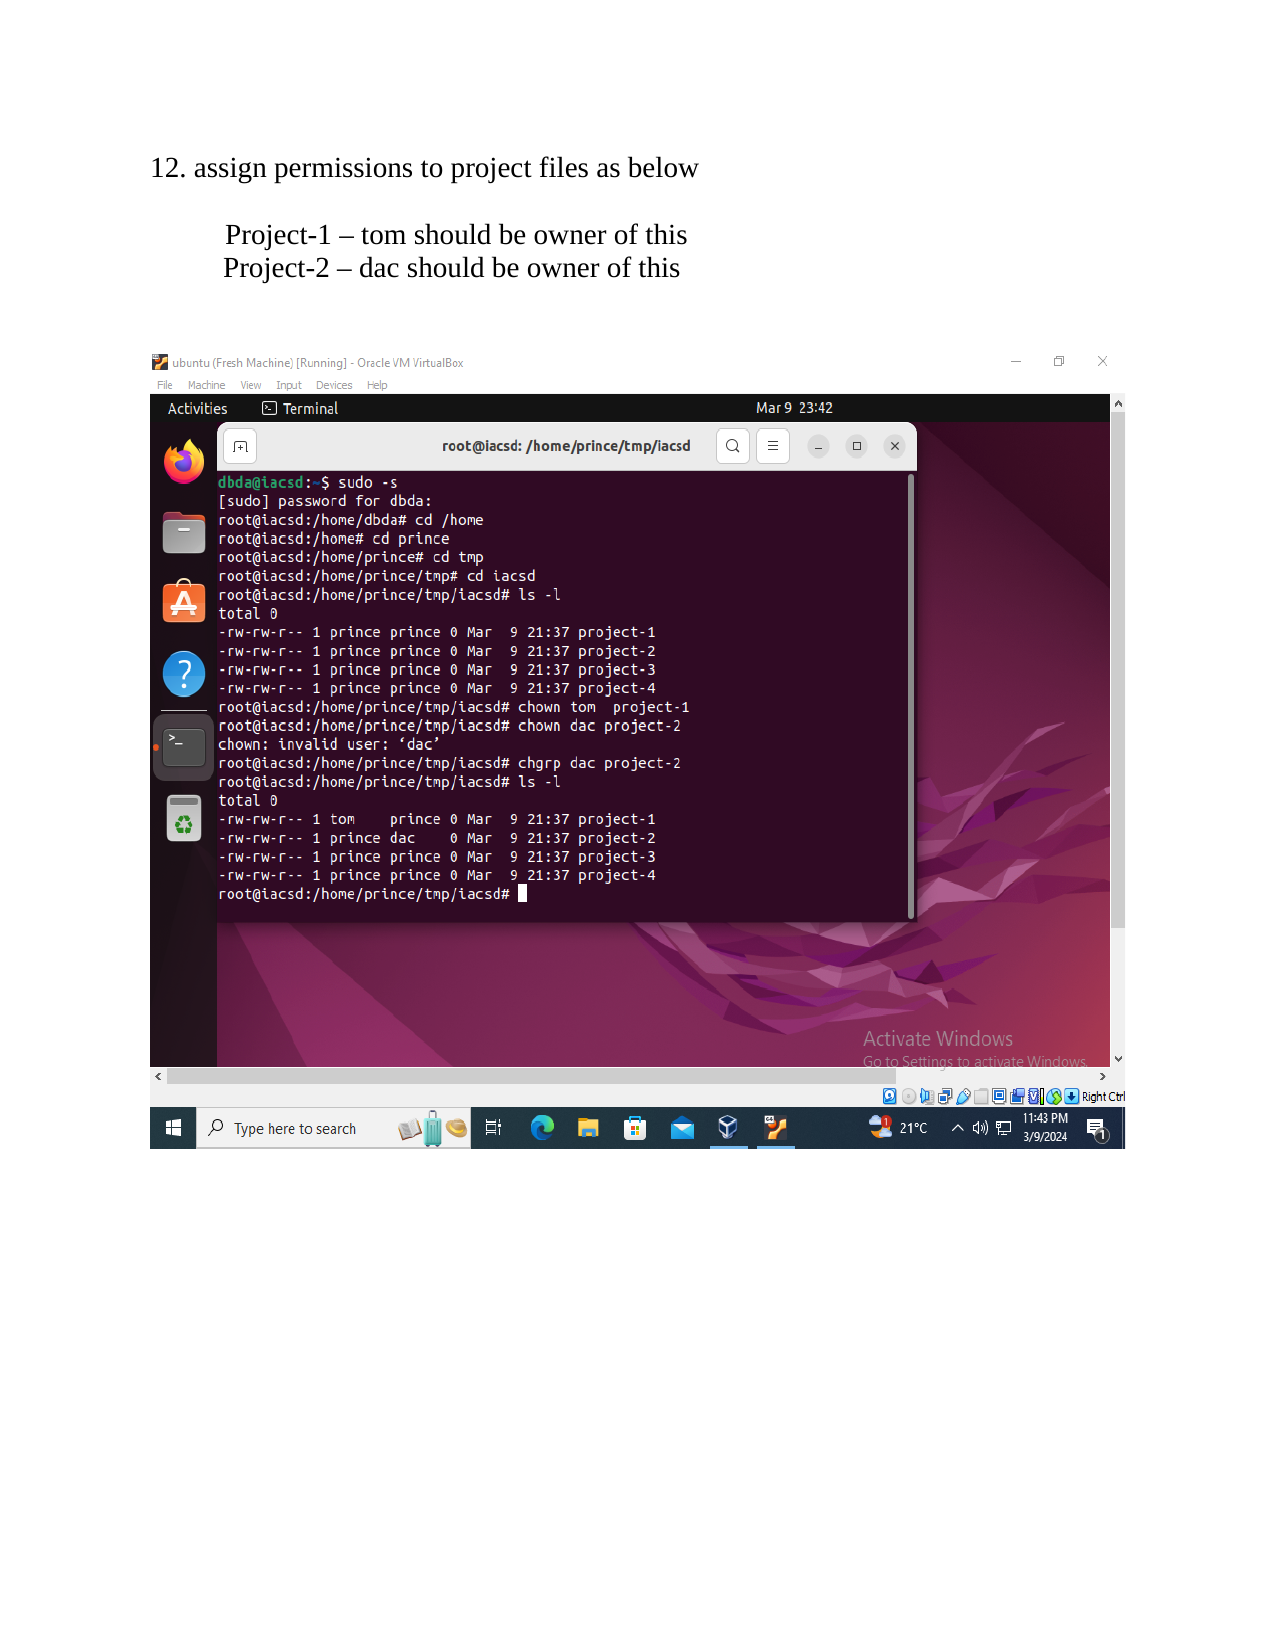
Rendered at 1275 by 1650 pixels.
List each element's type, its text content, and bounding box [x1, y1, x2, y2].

text Project-2 – dac should be owner of this [150, 251, 1125, 284]
picture [150, 351, 1125, 1149]
text Project-1 – tom should be owner of this [150, 217, 1125, 251]
text 12. assign permissions to project files as below [150, 150, 1125, 183]
